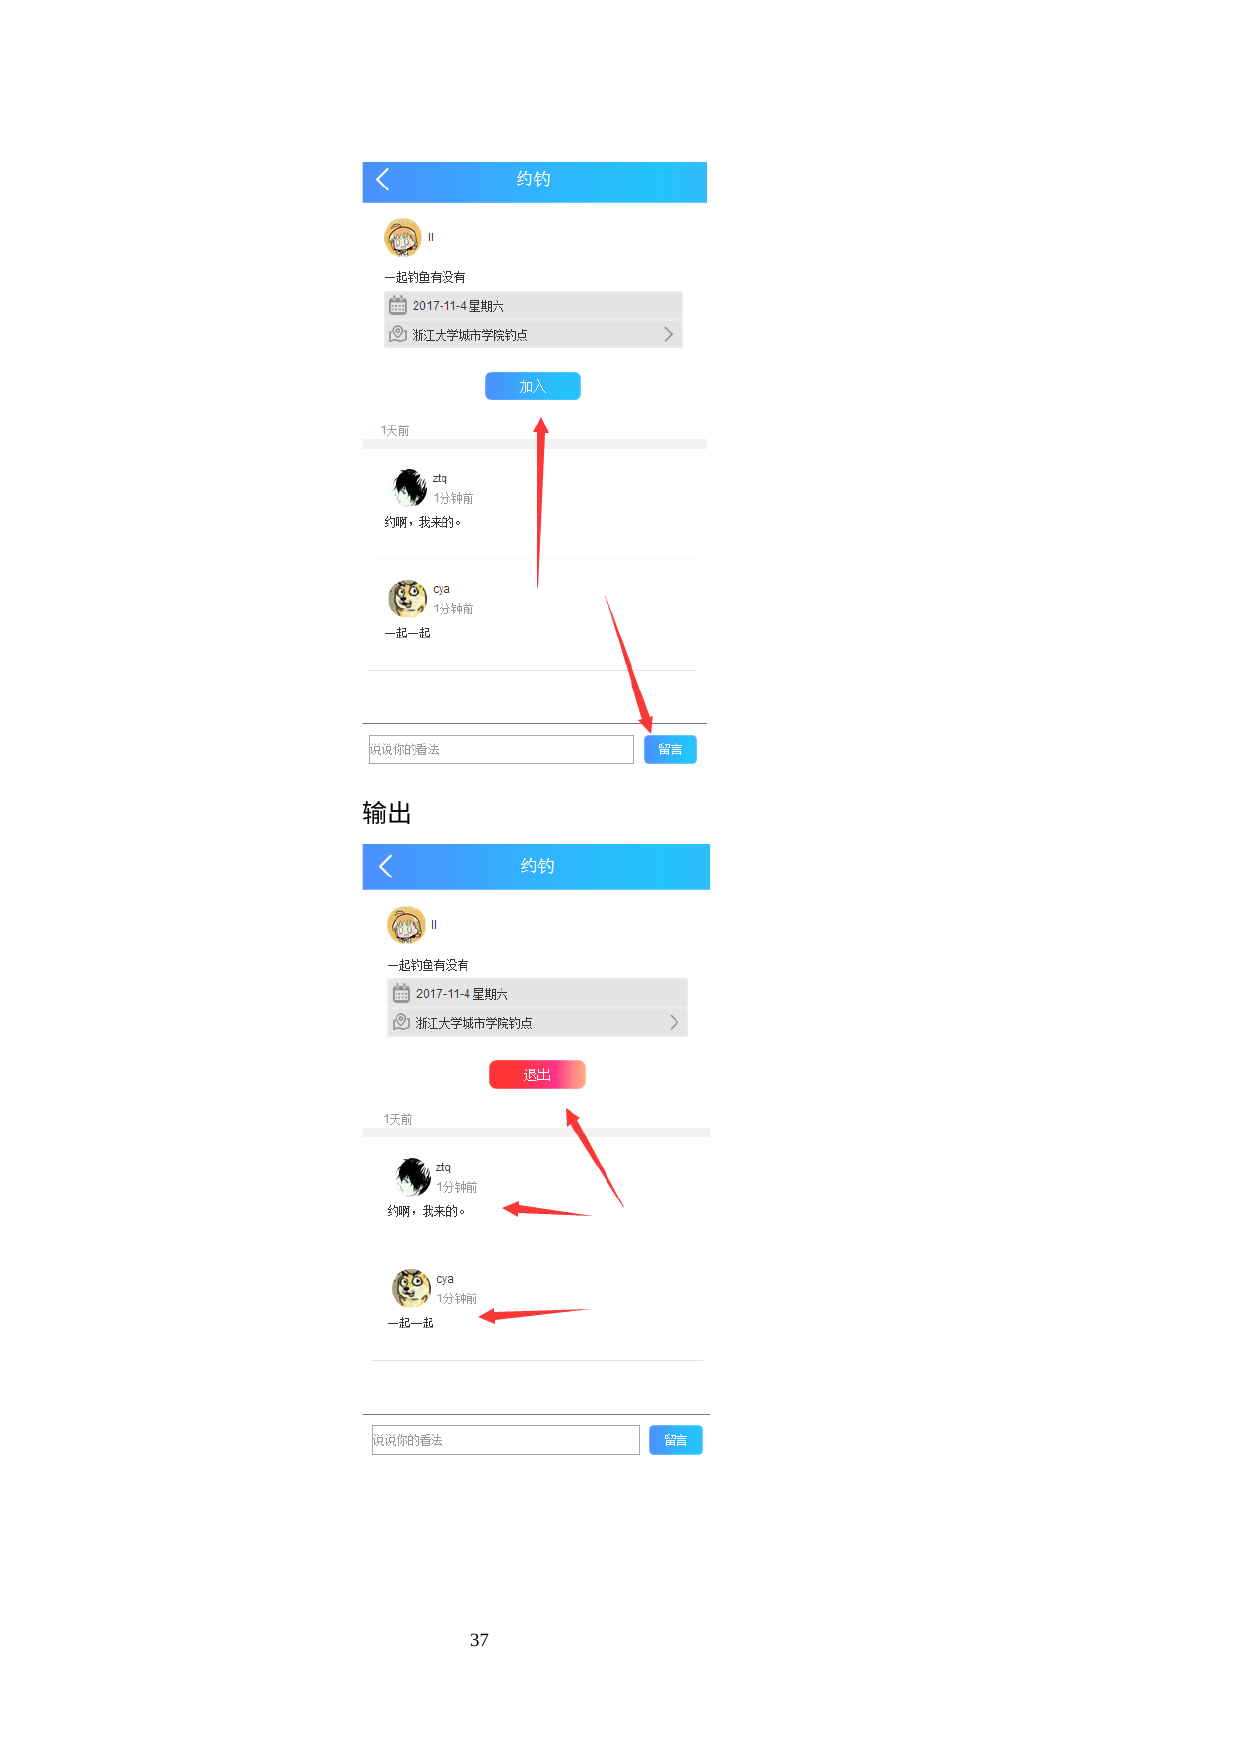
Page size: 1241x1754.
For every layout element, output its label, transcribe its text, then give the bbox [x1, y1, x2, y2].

picture [362, 844, 711, 1456]
picture [362, 162, 713, 770]
text 输出 [319, 779, 1053, 844]
